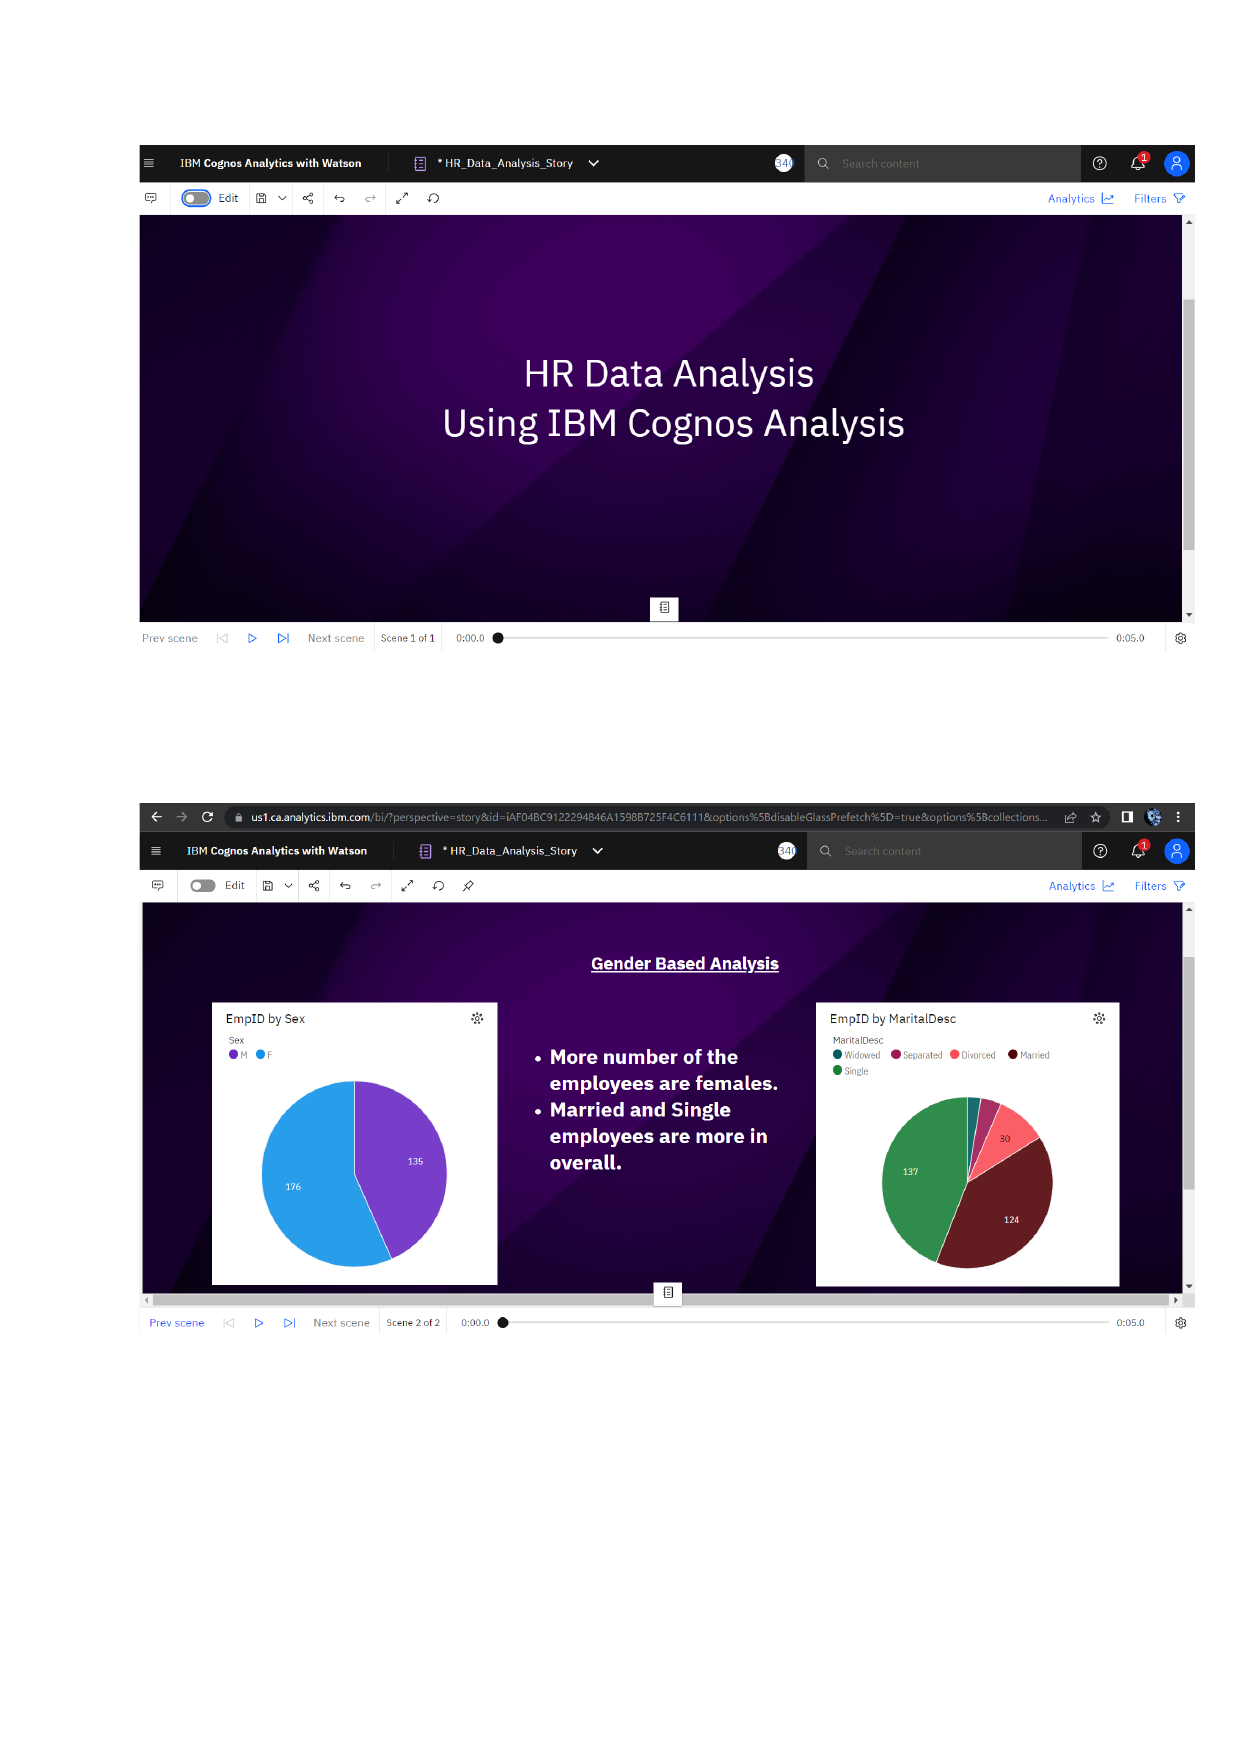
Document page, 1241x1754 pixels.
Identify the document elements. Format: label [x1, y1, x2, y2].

picture [139, 803, 1195, 1334]
picture [139, 145, 1195, 651]
